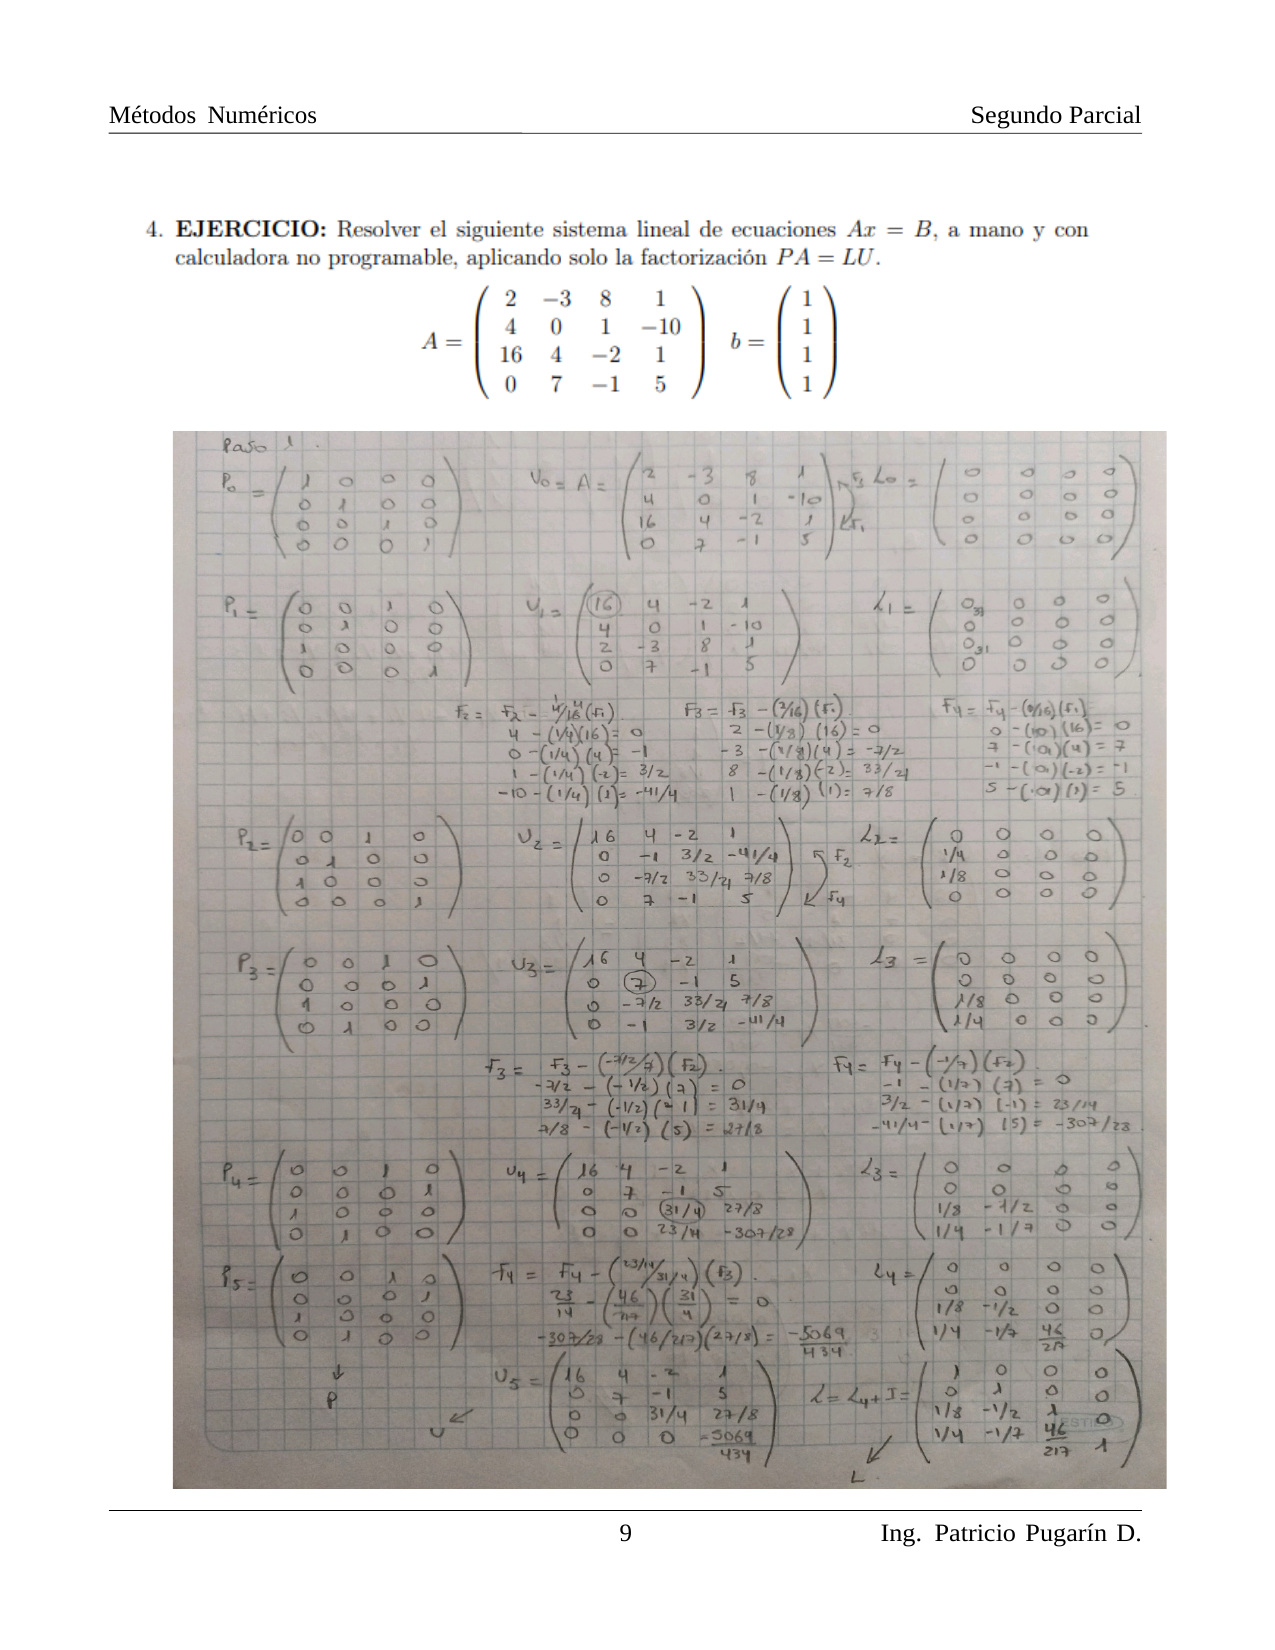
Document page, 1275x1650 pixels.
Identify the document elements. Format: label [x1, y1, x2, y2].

picture [172, 431, 1167, 1489]
picture [128, 197, 1135, 408]
